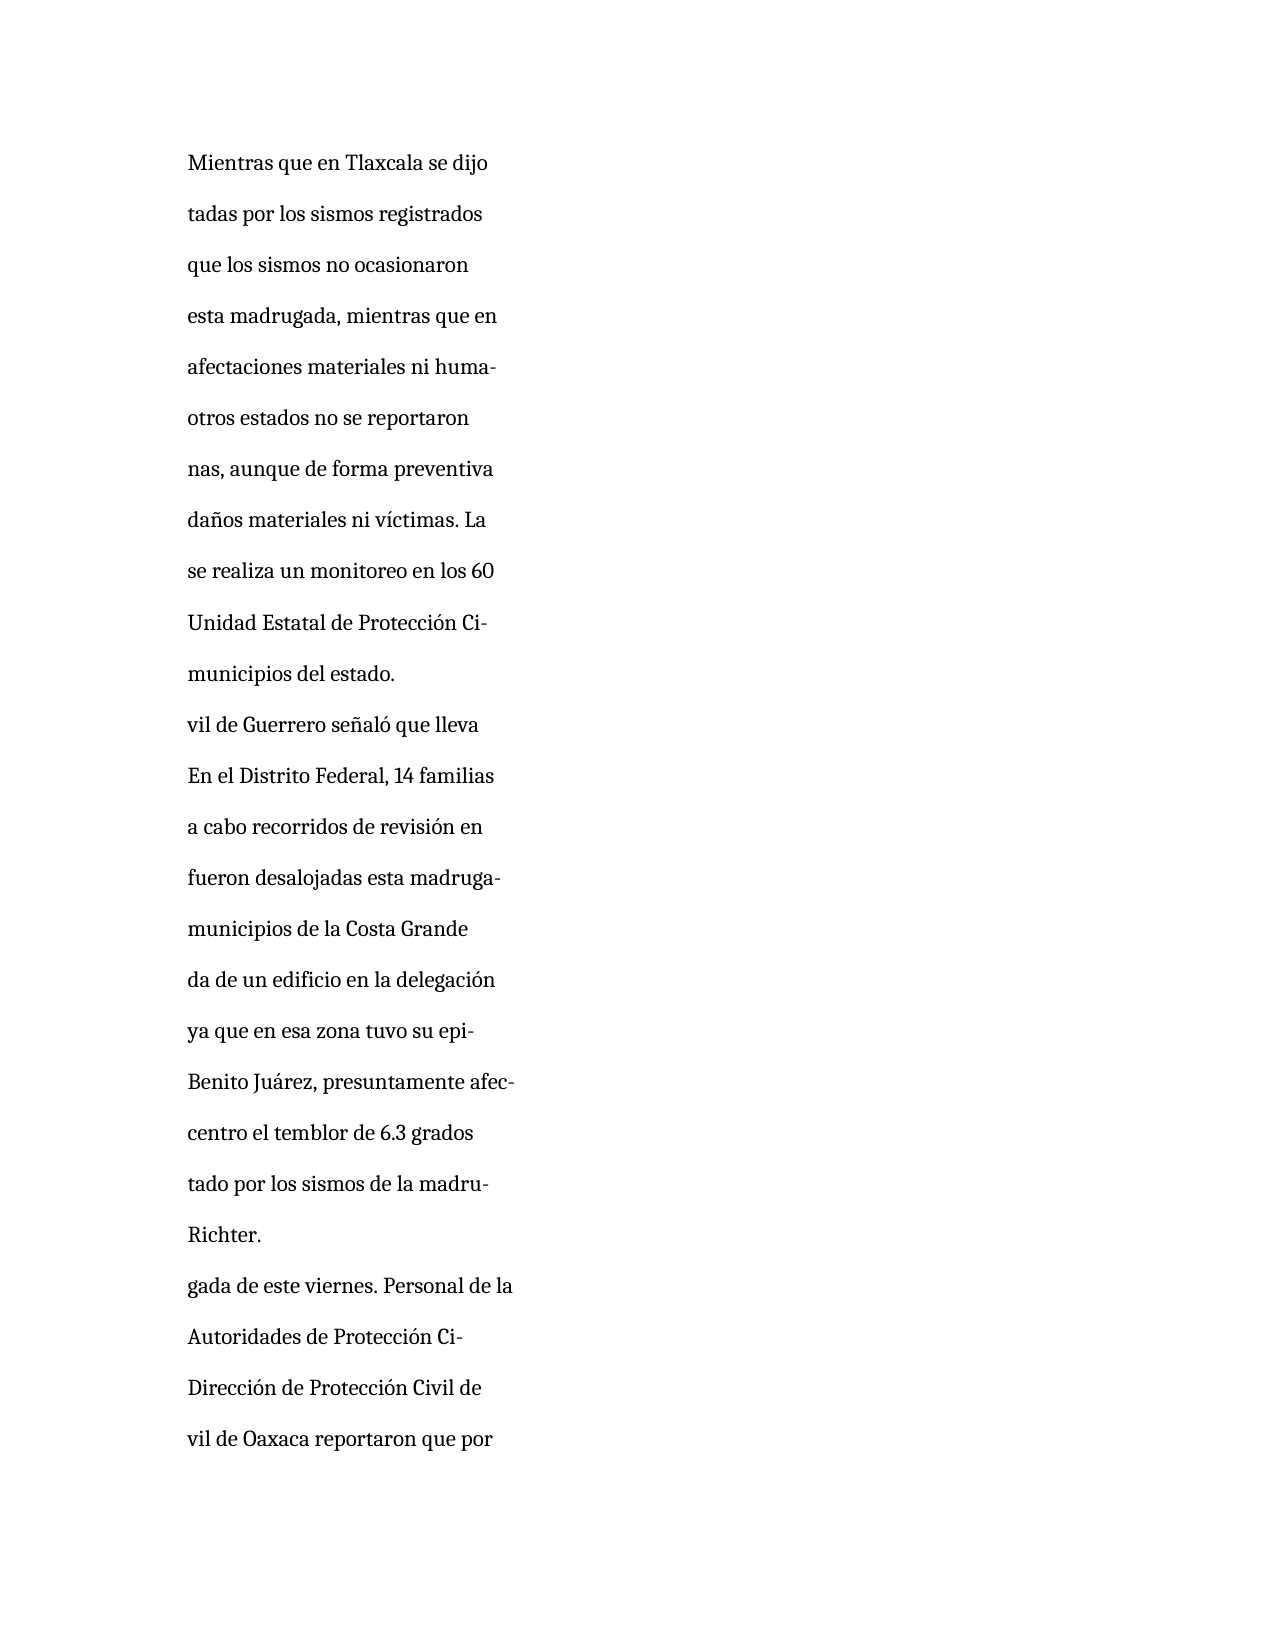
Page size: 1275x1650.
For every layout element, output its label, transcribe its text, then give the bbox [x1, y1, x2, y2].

text fueron desalojadas esta madruga- [187, 864, 1087, 891]
text que los sismos no ocasionaron [187, 252, 1087, 278]
text Dirección de Protección Civil de [187, 1375, 1087, 1401]
text da de un edificio en la delegación [187, 967, 1087, 993]
text vil de Oaxaca reportaron que por [187, 1426, 1087, 1452]
text otros estados no se reportaron [187, 405, 1087, 432]
text municipios de la Costa Grande [187, 916, 1087, 942]
text a cabo recorridos de revisión en [187, 813, 1087, 840]
text municipios del estado. [187, 660, 1087, 687]
text Unidad Estatal de Protección Ci- [187, 609, 1087, 636]
text Mientras que en Tlaxcala se dijo [187, 150, 1087, 176]
text gada de este viernes. Personal de la [187, 1273, 1087, 1299]
text Benito Juárez, presuntamente afec- [187, 1069, 1087, 1095]
text esta madrugada, mientras que en [187, 303, 1087, 329]
text nas, aunque de forma preventiva [187, 456, 1087, 483]
text daños materiales ni víctimas. La [187, 507, 1087, 534]
text Autoridades de Protección Ci- [187, 1324, 1087, 1350]
text ya que en esa zona tuvo su epi- [187, 1018, 1087, 1044]
text tado por los sismos de la madru- [187, 1171, 1087, 1197]
text vil de Guerrero señaló que lleva [187, 711, 1087, 738]
text centro el temblor de 6.3 grados [187, 1120, 1087, 1146]
text afectaciones materiales ni huma- [187, 354, 1087, 381]
text Richter. [187, 1222, 1087, 1248]
text tadas por los sismos registrados [187, 201, 1087, 227]
text En el Distrito Federal, 14 familias [187, 762, 1087, 789]
text se realiza un monitoreo en los 60 [187, 558, 1087, 585]
